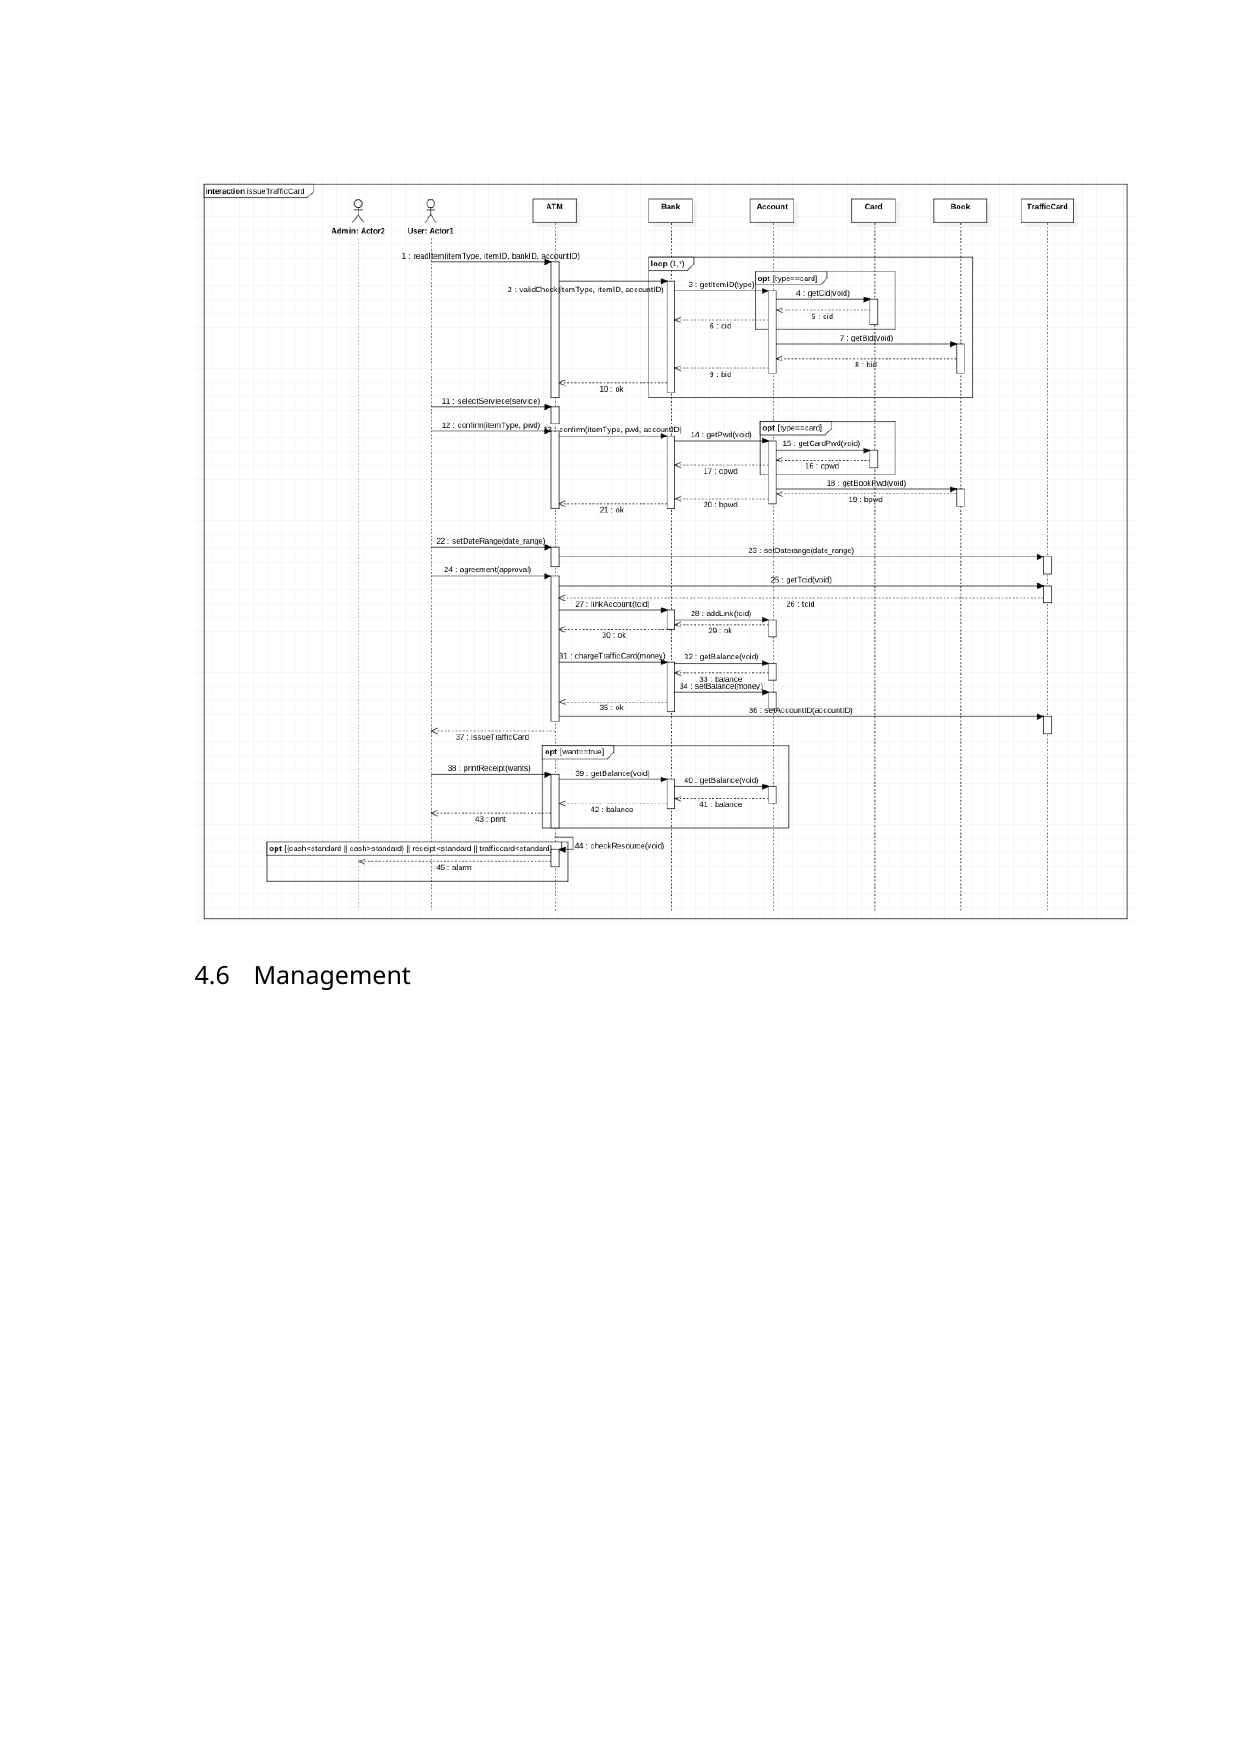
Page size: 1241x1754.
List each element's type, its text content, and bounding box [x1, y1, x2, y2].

picture [194, 177, 1135, 924]
list Management [194, 958, 1090, 992]
